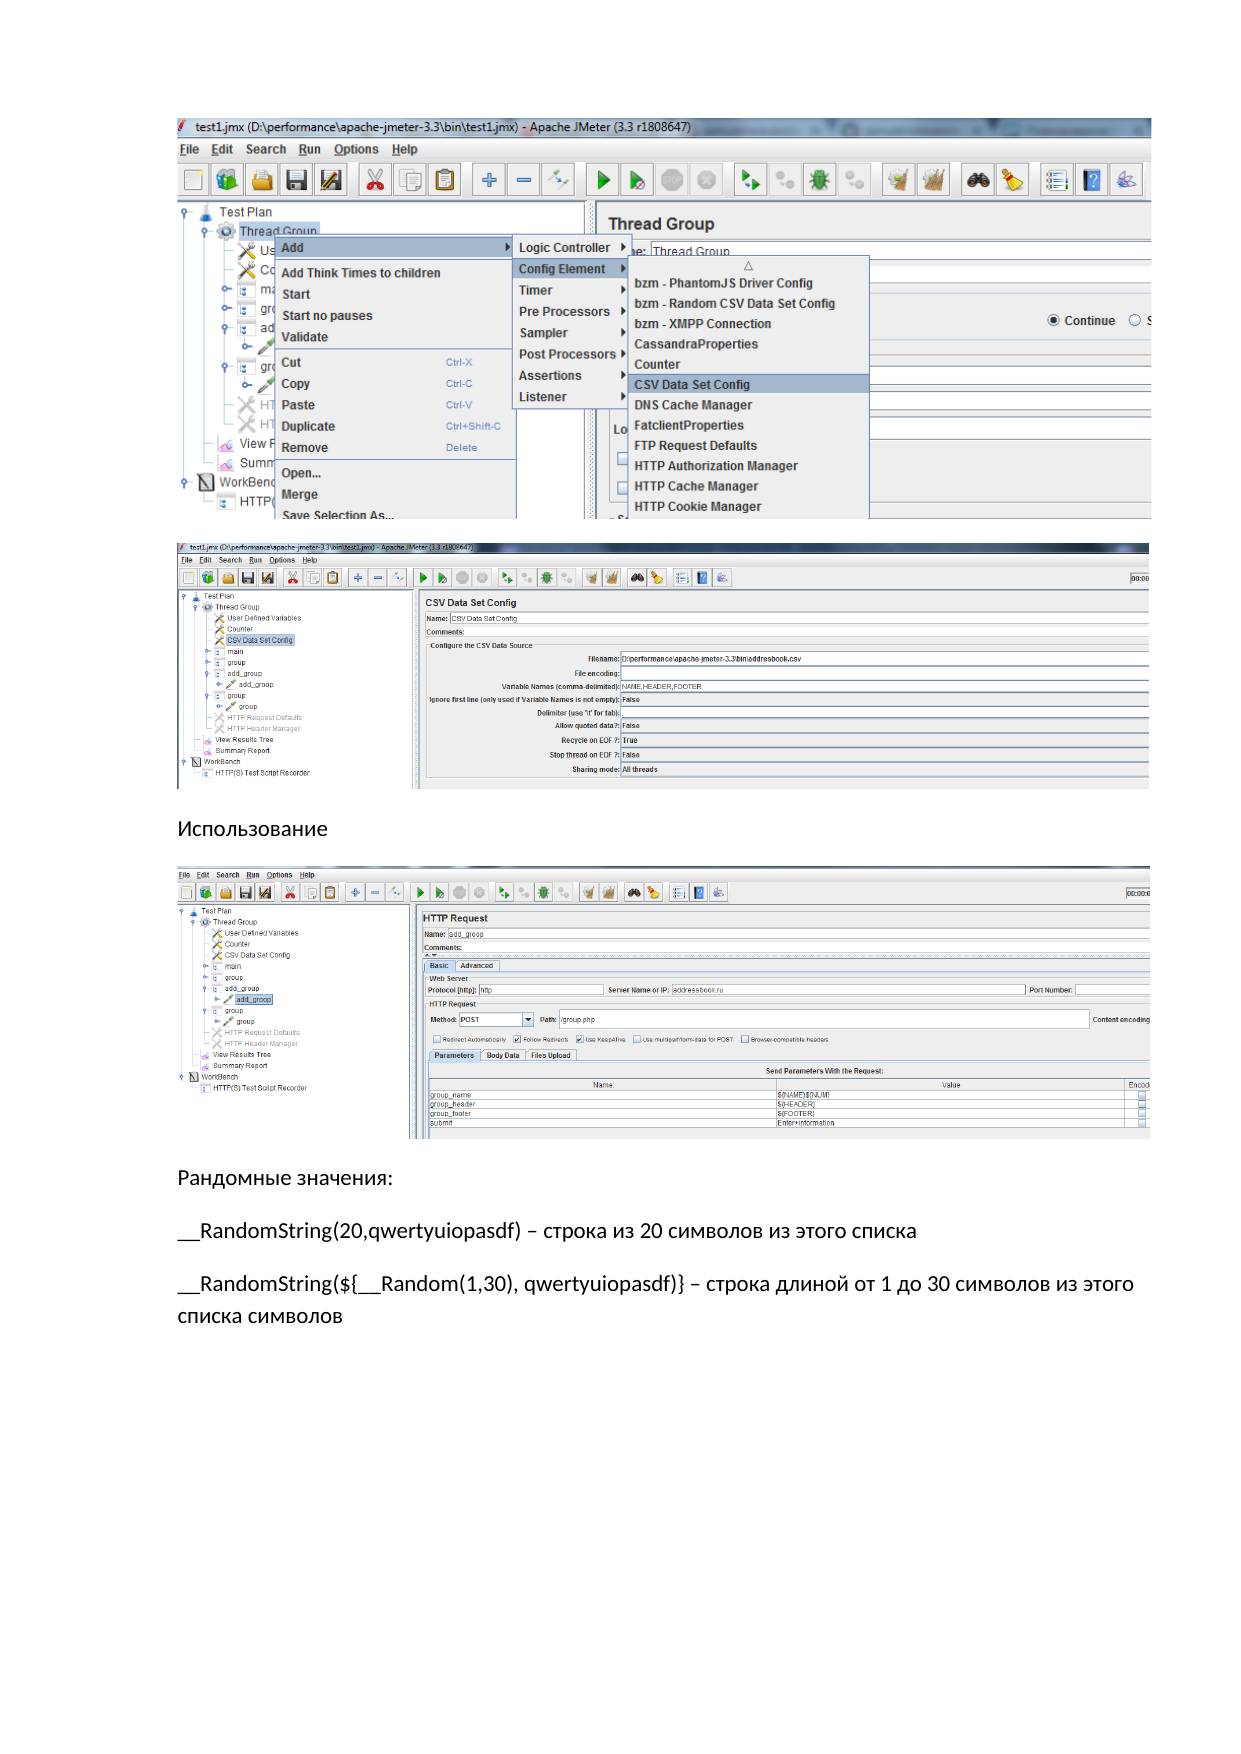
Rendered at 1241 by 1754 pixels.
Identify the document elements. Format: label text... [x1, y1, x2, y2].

text Рандомные значения: [177, 1163, 1152, 1191]
picture [177, 543, 1149, 789]
picture [177, 118, 1152, 519]
text __RandomString(${__Random(1,30), qwertyuiopasdf)} – строка длиной от 1 до 30 символов из этого списка символов [177, 1269, 1152, 1329]
text Использование [177, 814, 1152, 842]
text __RandomString(20,qwertyuiopasdf) – строка из 20 символов из этого списка [177, 1216, 1152, 1244]
picture [177, 866, 1151, 1139]
